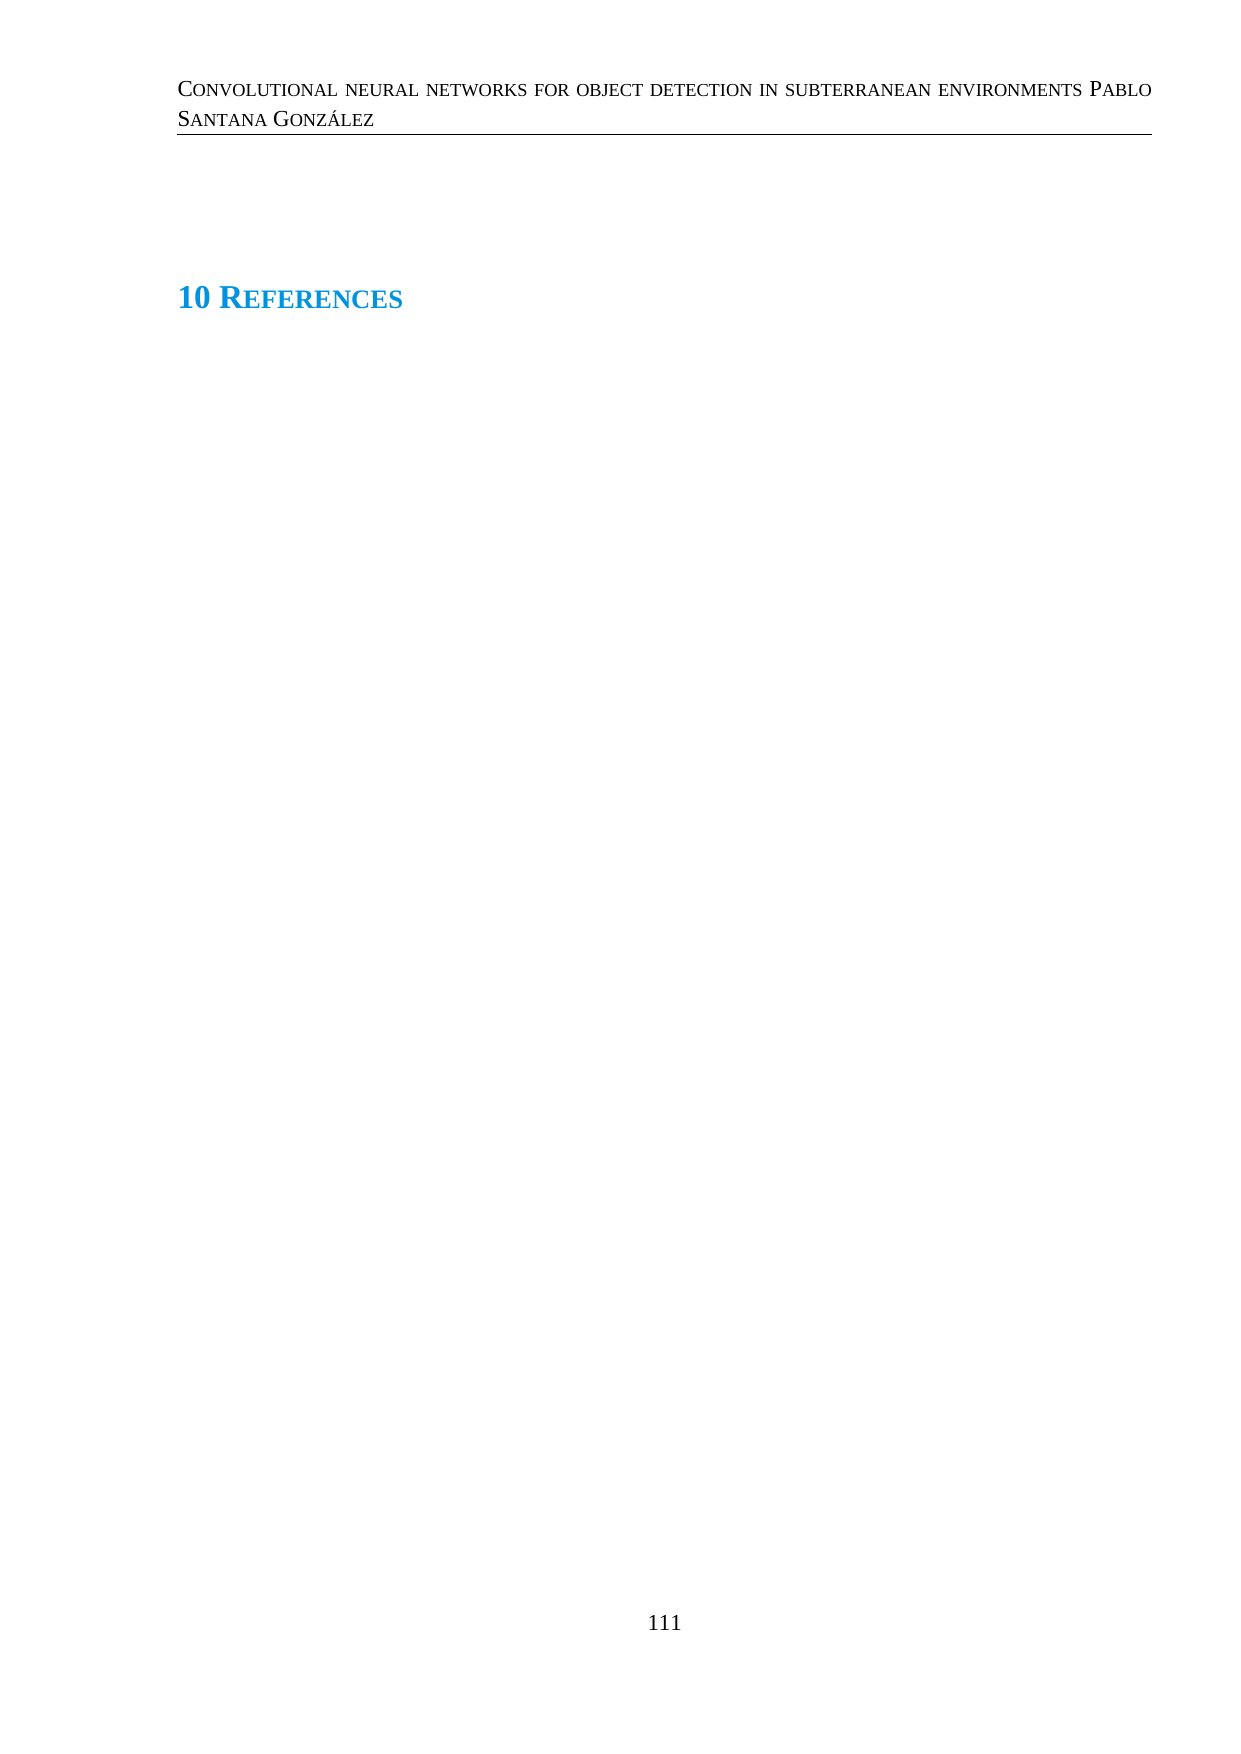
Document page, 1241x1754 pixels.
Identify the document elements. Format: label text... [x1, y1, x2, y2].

subtitle References [177, 278, 1152, 316]
